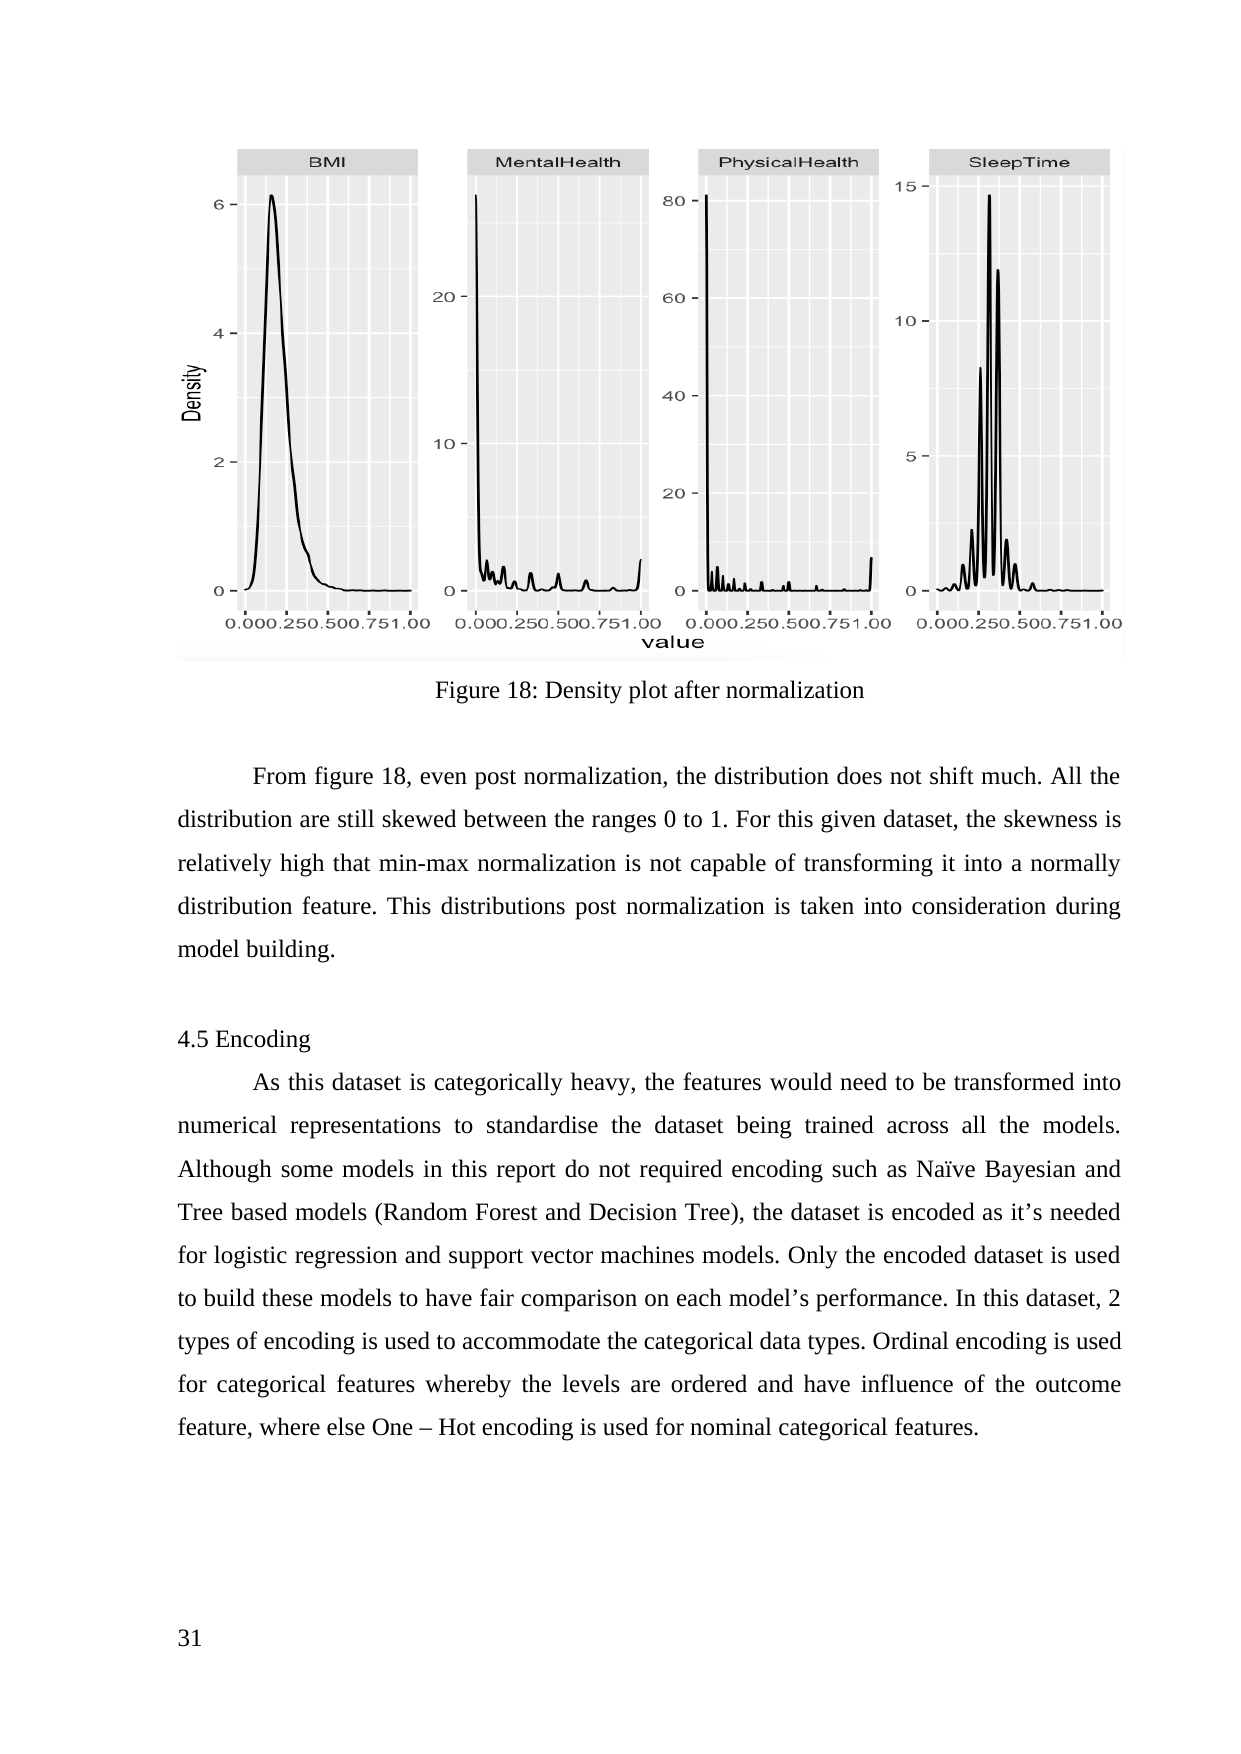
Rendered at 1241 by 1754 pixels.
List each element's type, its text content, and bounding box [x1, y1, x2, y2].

text As this dataset is categorically heavy, the features would need to be transformed into numerical representations to standardise the dataset being trained across all the models. Although some models in this report do not required encoding such as Naïve Bayesian and Tree based models (Random Forest and Decision Tree), the dataset is encoded as it’s needed for logistic regression and support vector machines models. Only the encoded dataset is used to build these models to have fair comparison on each model’s performance. In this dataset, 2 types of encoding is used to accommodate the categorical data types. Ordinal encoding is used for categorical features whereby the levels are ordered and have influence of the outcome feature, where else One – Hot encoding is used for nominal categorical features. [177, 1067, 1122, 1441]
text From figure 18, even post normalization, the distribution does not shift much. All the distribution are still skewed between the ranges 0 to 1. For this given dataset, the skewness is relatively high that min-max normalization is not capable of transforming it into a normally distribution feature. This distributions post normalization is taken into consideration during model building. [177, 761, 1122, 963]
subtitle 4.5 Encoding [177, 1024, 1122, 1053]
picture [177, 147, 1125, 661]
